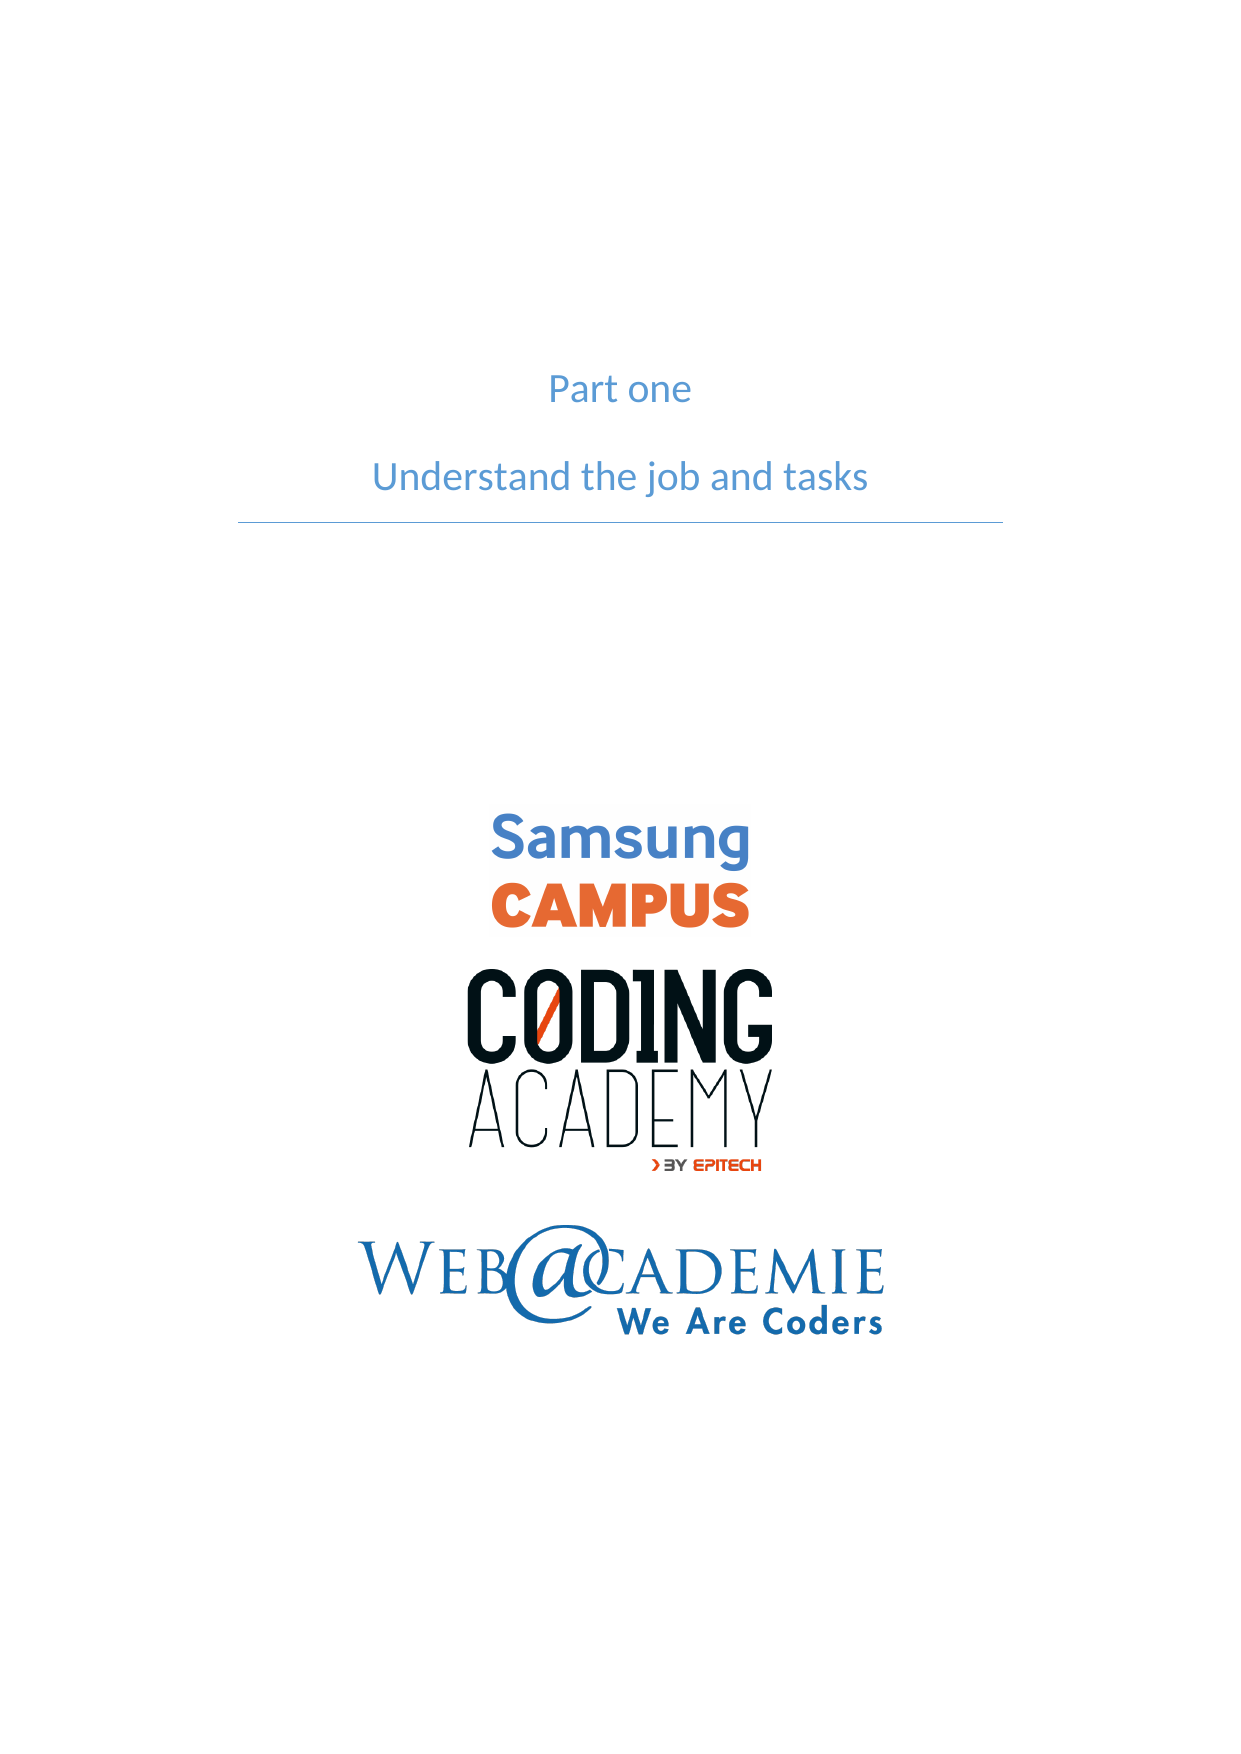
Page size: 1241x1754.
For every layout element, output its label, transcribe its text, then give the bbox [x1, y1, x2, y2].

text Understand the job and tasks [238, 450, 1003, 522]
picture [313, 804, 927, 1356]
text Part one [238, 362, 1003, 413]
